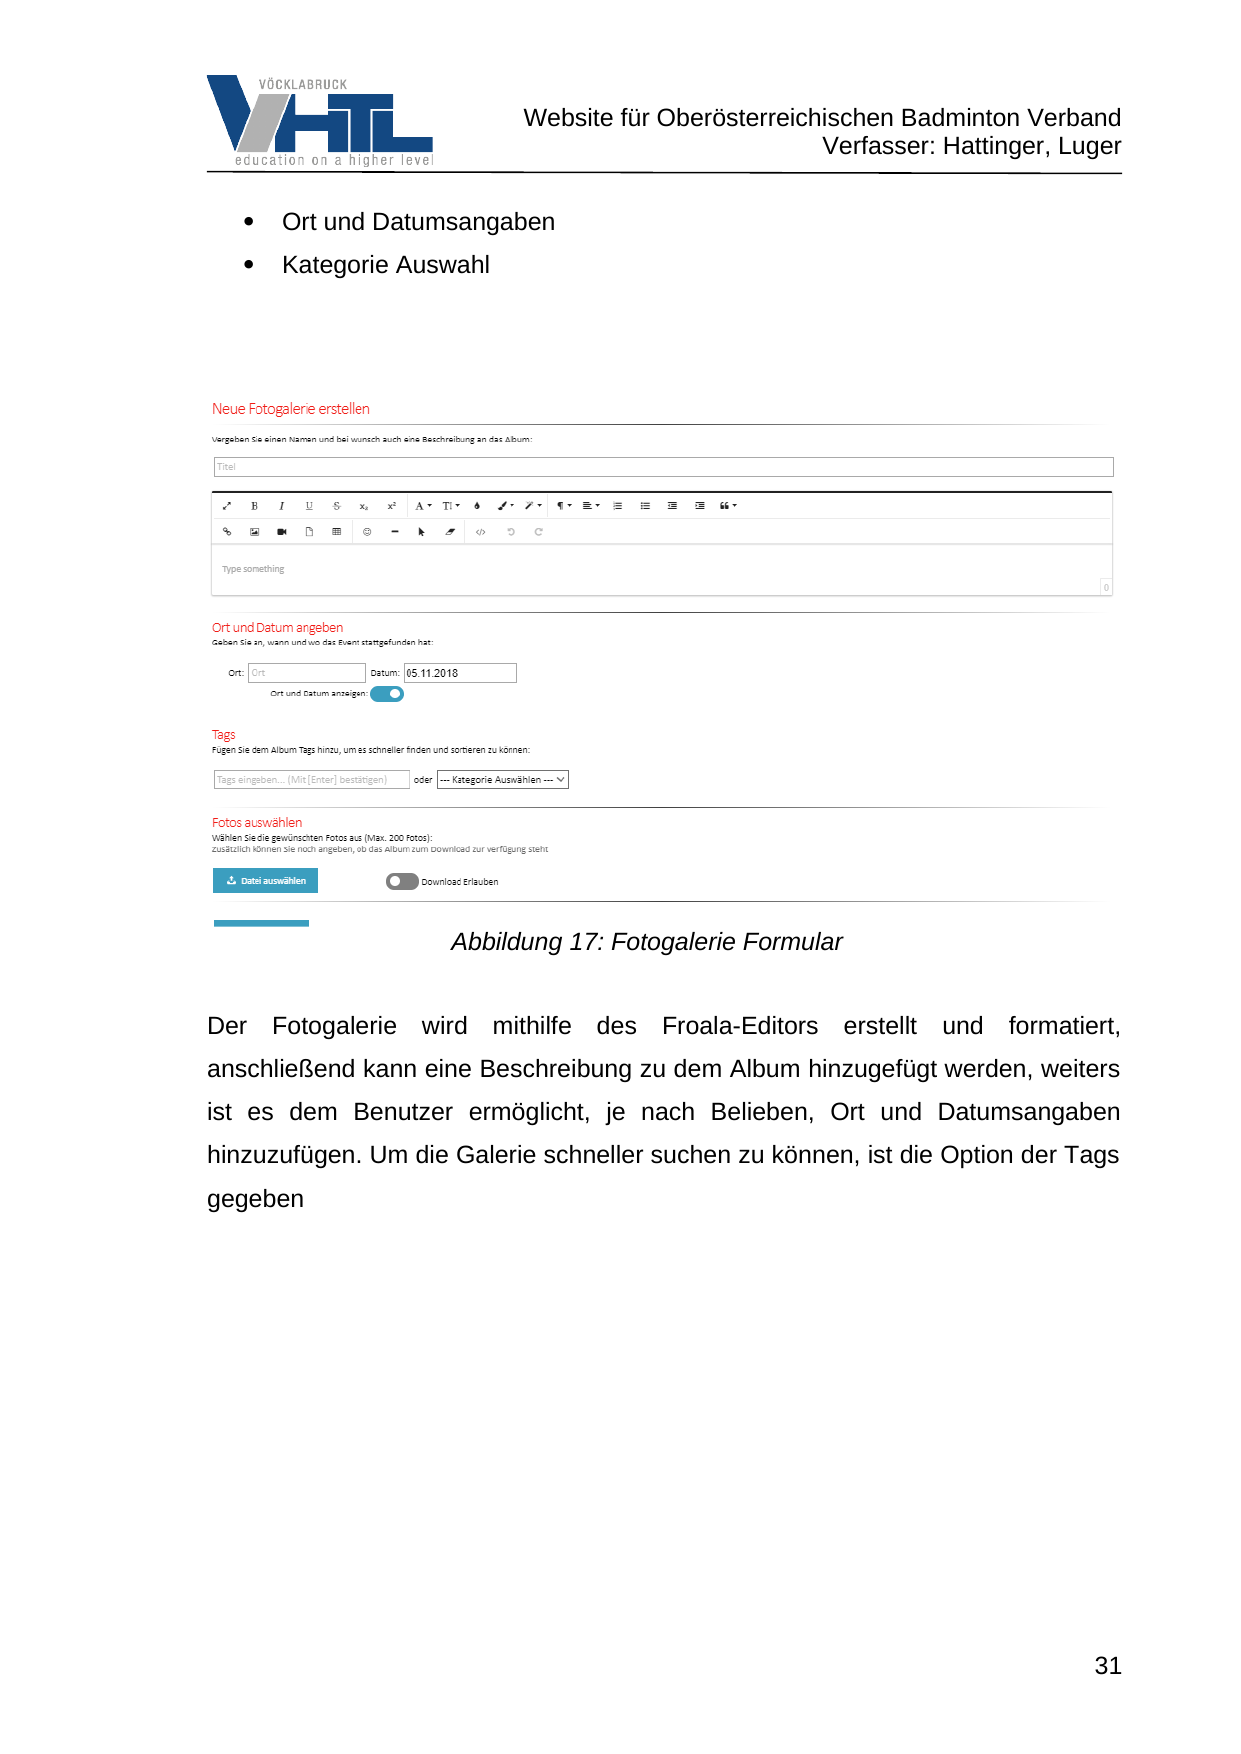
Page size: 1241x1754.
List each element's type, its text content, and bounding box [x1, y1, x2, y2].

list Kategorie Auswahl [244, 250, 1122, 279]
list Ort und Datumsangaben [244, 207, 1122, 236]
picture [206, 75, 433, 167]
picture [206, 391, 1119, 945]
